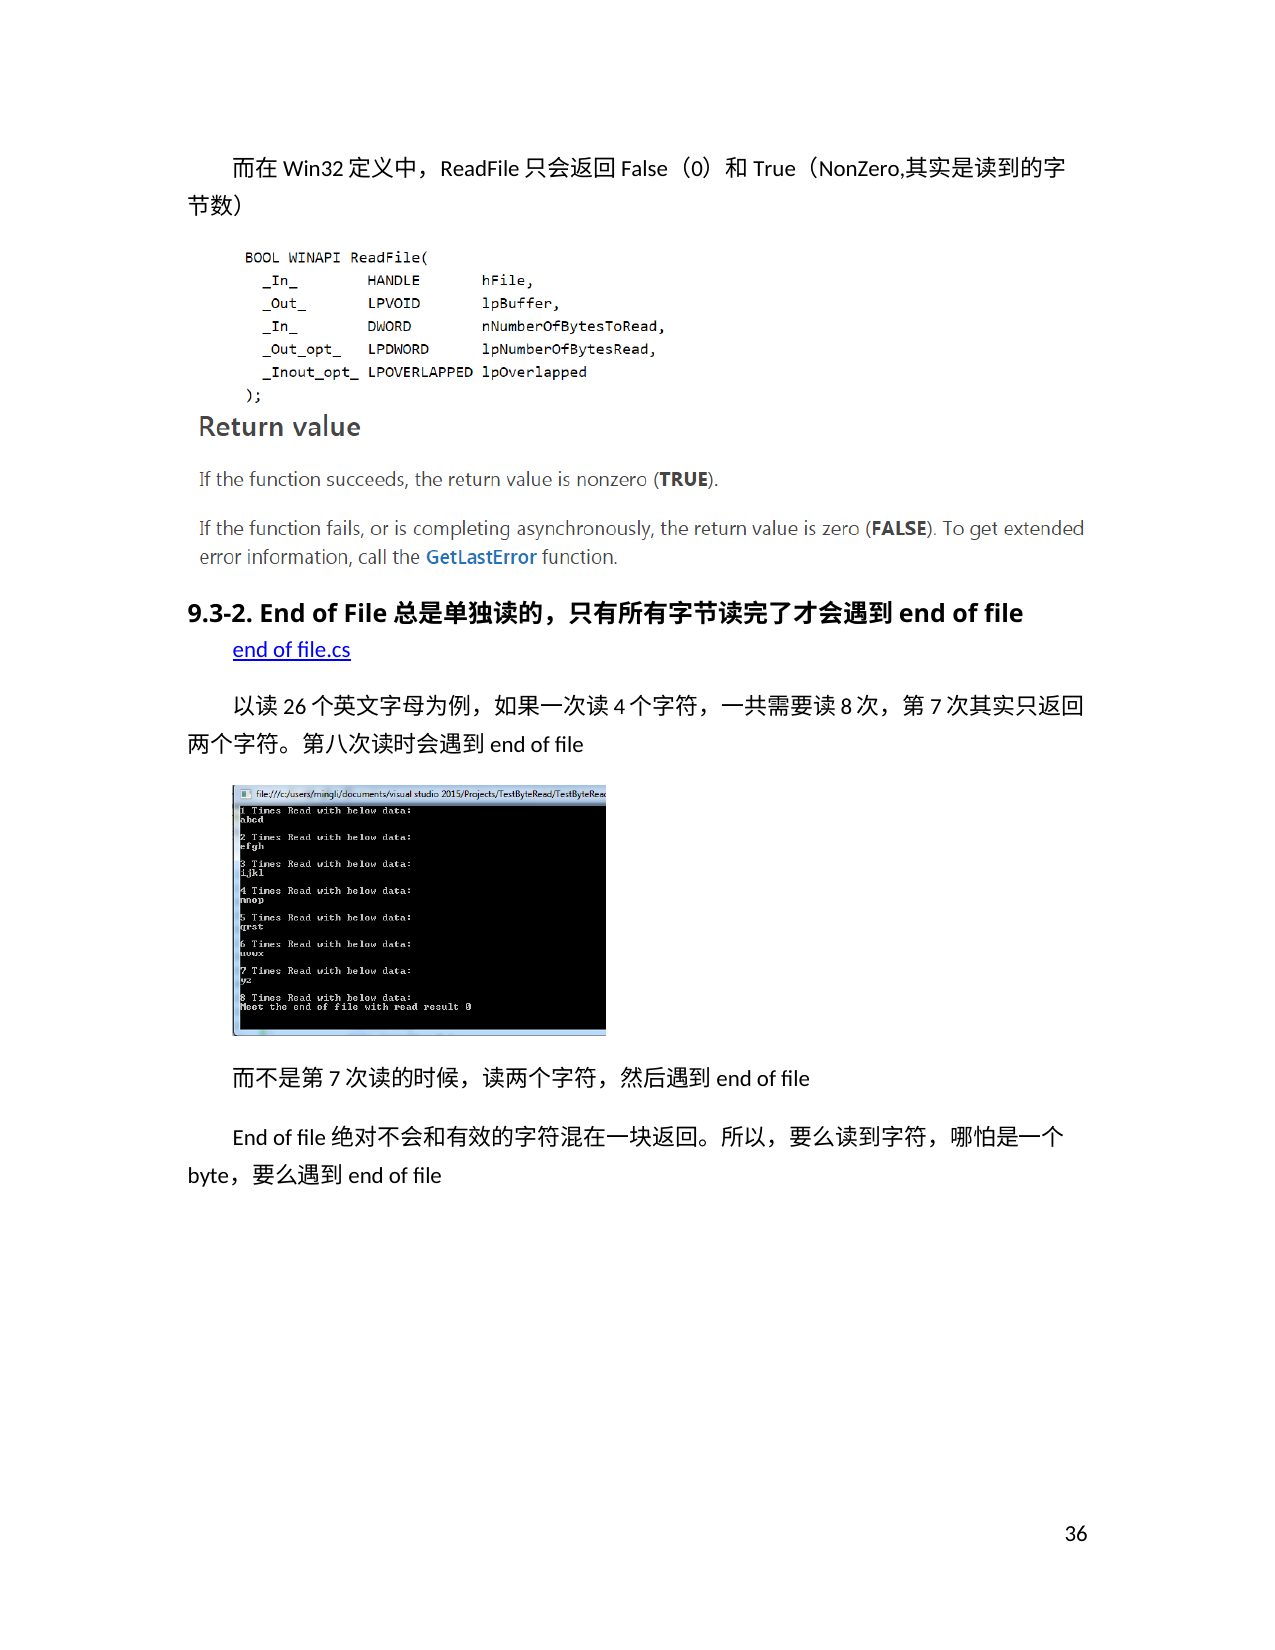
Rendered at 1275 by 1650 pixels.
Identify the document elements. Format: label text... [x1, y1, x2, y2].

picture [232, 247, 673, 408]
subtitle End of File 总是单独读的，只有所有字节读完了才会遇到end of file [187, 593, 1087, 630]
picture [232, 785, 606, 1036]
picture [187, 412, 1088, 569]
text 以读26个英文字母为例，如果一次读4个字符，一共需要读8次，第7次其实只返回两个字符。第八次读时会遇到end of file [187, 688, 1087, 759]
text end of file.cs [187, 635, 1087, 663]
text 而不是第7次读的时候，读两个字符，然后遇到end of file [187, 1060, 1087, 1093]
text End of file 绝对不会和有效的字符混在一块返回。所以，要么读到字符，哪怕是一个byte，要么遇到end of file [187, 1119, 1087, 1191]
text 而在Win32定义中，ReadFile 只会返回False（0）和True（NonZero,其实是读到的字节数） [187, 150, 1087, 221]
